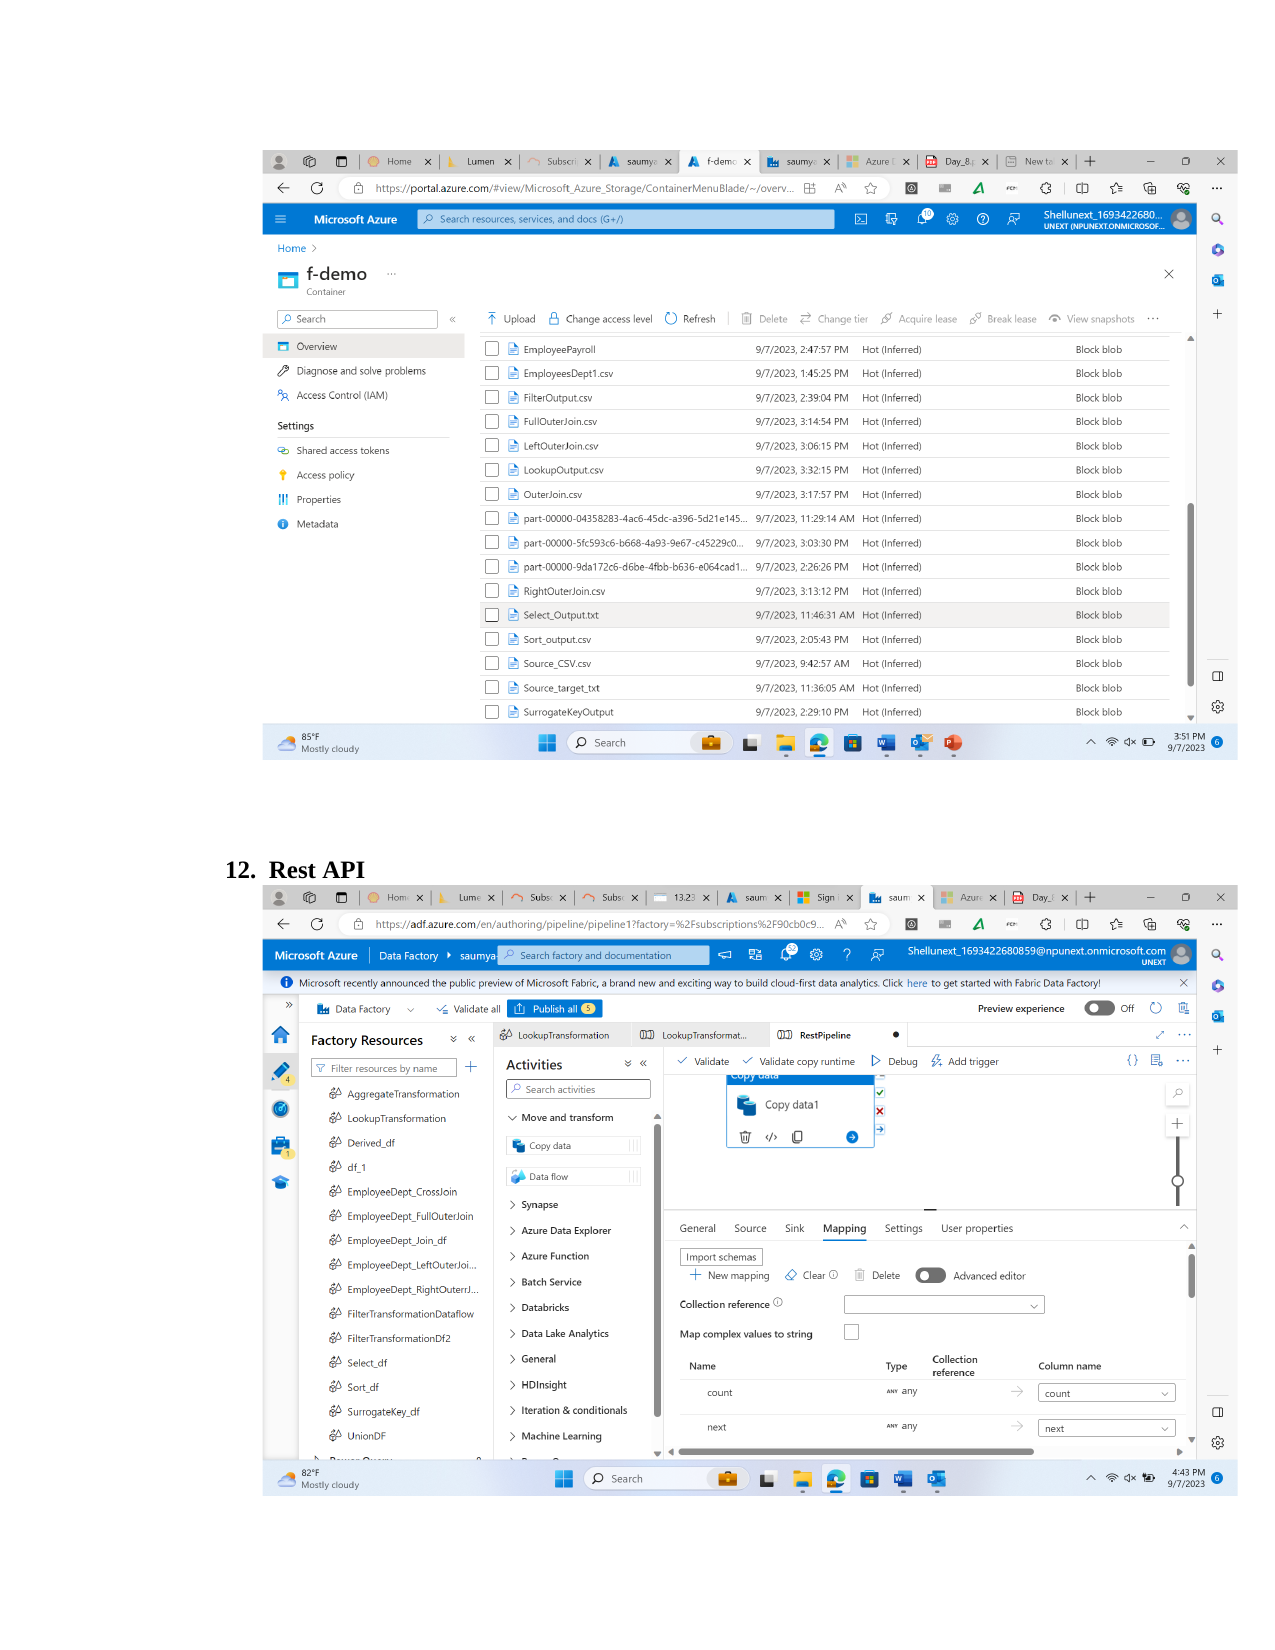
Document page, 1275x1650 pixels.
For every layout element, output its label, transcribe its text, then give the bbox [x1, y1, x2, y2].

picture [262, 885, 1238, 1496]
list Rest API [225, 855, 1125, 883]
picture [262, 150, 1238, 760]
